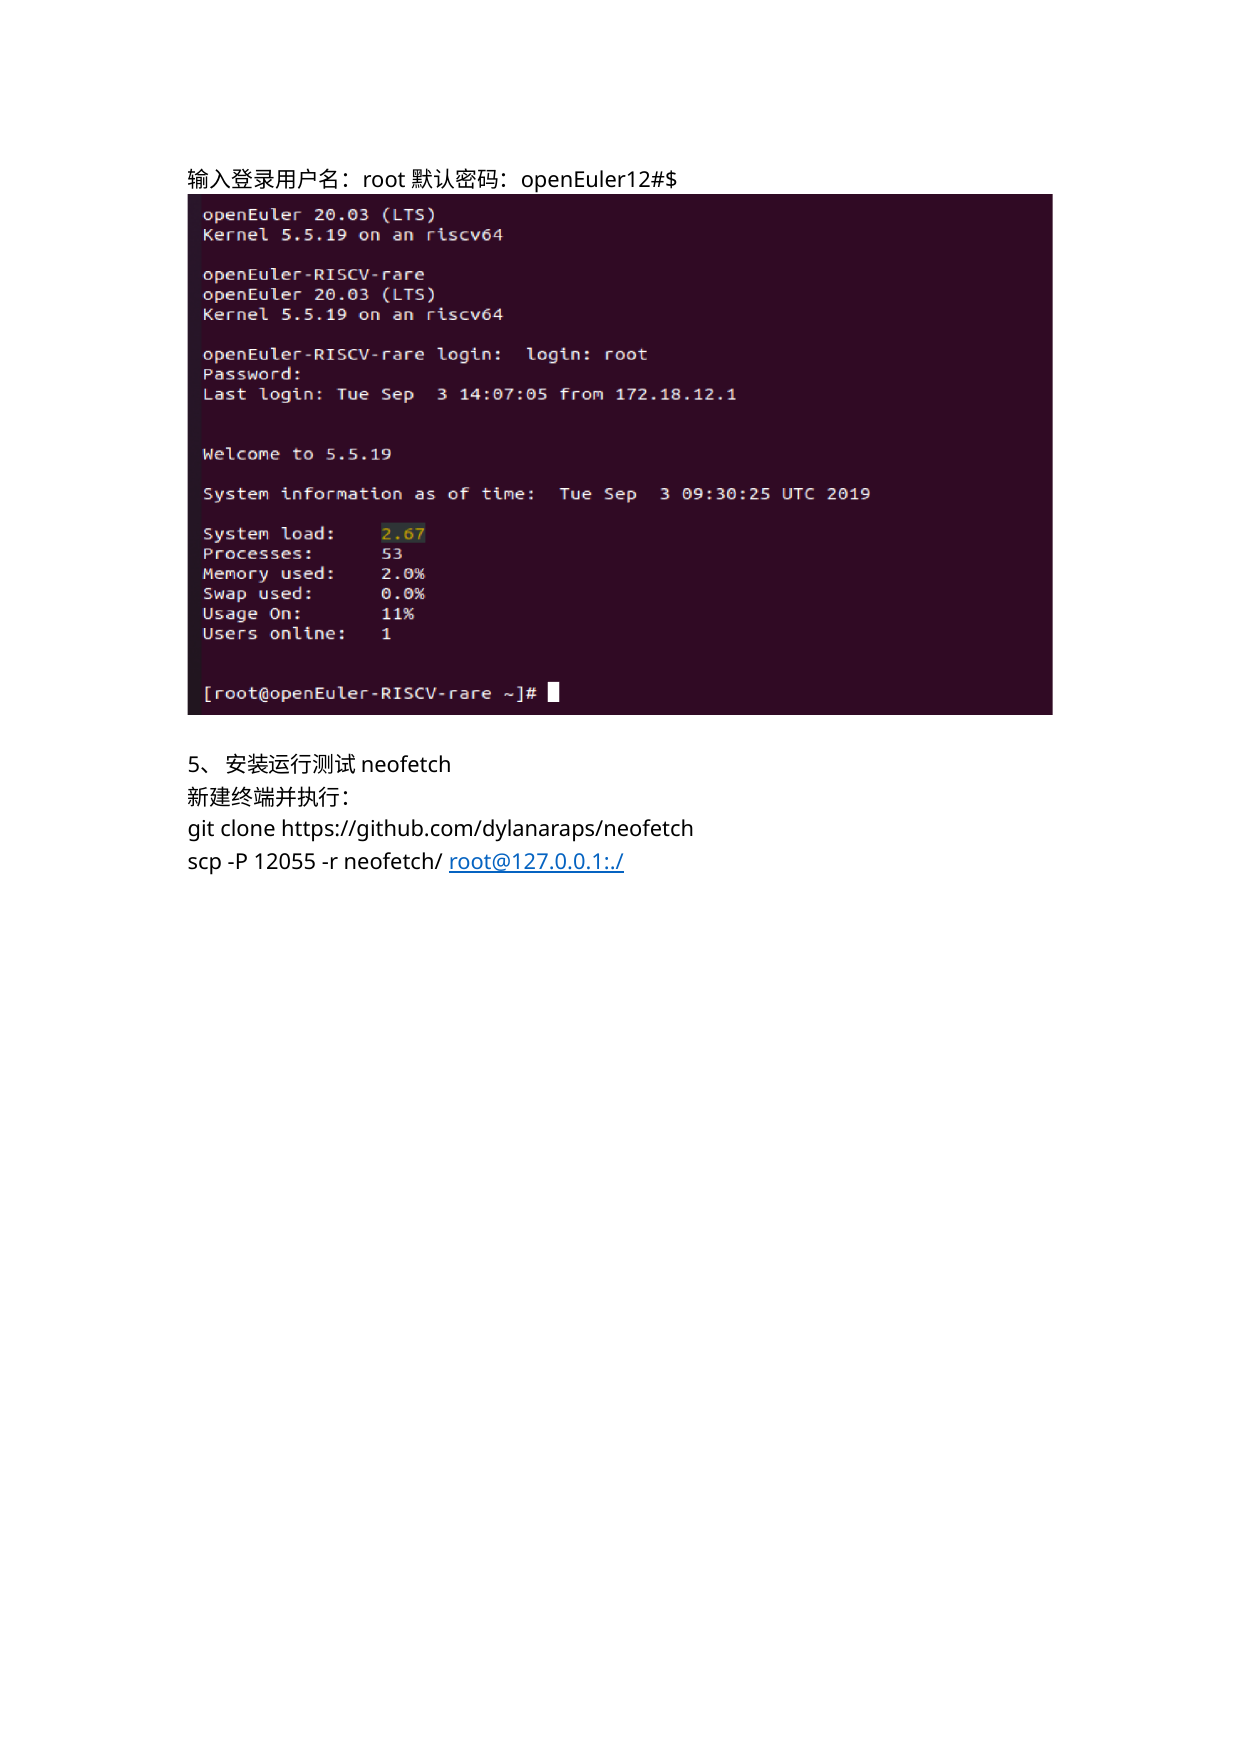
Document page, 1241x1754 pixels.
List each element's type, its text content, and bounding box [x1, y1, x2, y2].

text 新建终端并执行： [187, 779, 1053, 812]
text scp -P 12055 -r neofetch/ root@127.0.0.1:./ [187, 844, 1053, 877]
text git clone https://github.com/dylanaraps/neofetch [187, 812, 1053, 844]
picture [187, 194, 1053, 715]
text 输入登录用户名：root 默认密码：openEuler12#$ [187, 162, 1053, 194]
list 安装运行测试neofetch [187, 747, 1053, 779]
